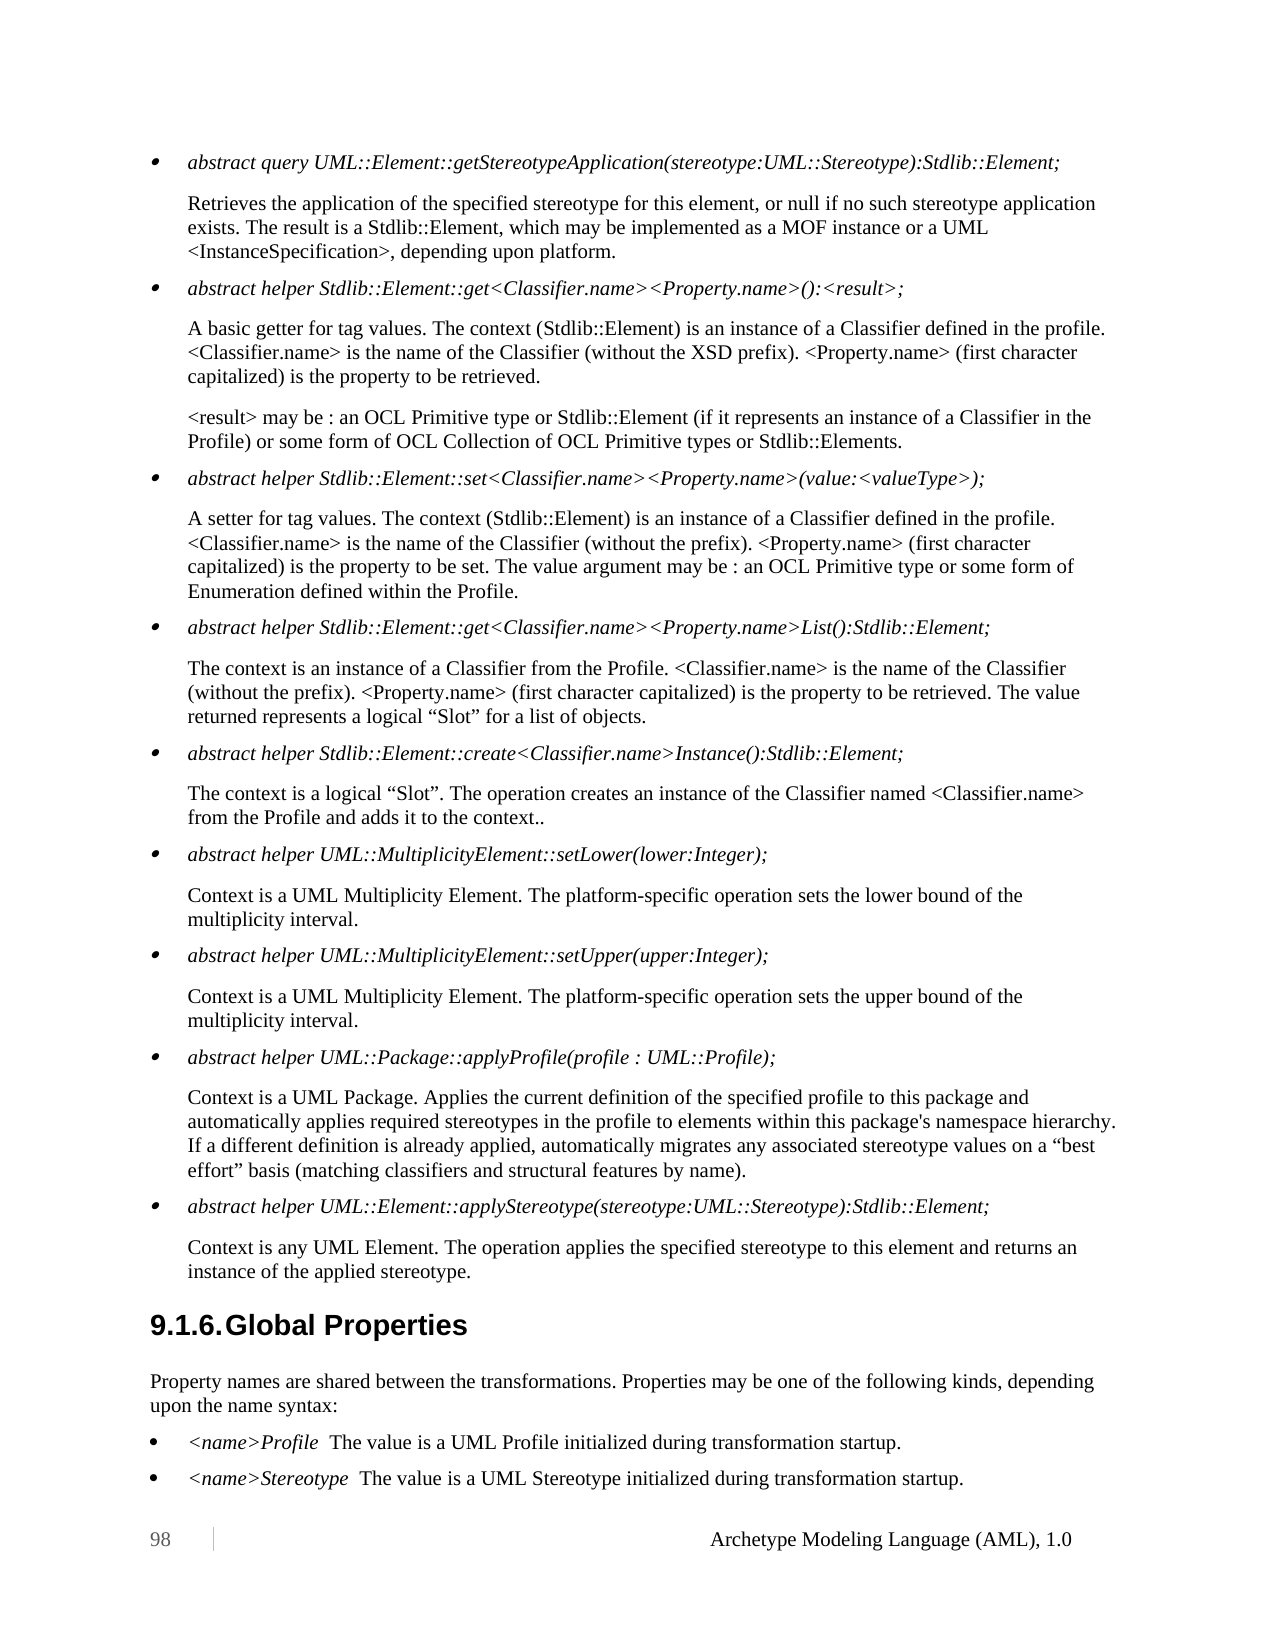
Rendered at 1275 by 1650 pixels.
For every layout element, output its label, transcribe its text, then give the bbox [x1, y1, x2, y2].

text <name>Profile The value is a UML Profile initialized during transformation startup. [150, 1429, 1125, 1454]
text abstract helper UML::Element::applyStereotype(stereotype:UML::Stereotype):Stdlib::Element; [150, 1194, 1125, 1218]
text A basic getter for tag values. The context (Stdlib::Element) is an instance of a Classifier defined in the profile. <Classifier.name> is the name of the Classifier (without the XSD prefix). <Property.name> (first character capitalized) is the property to be retrieved. [187, 316, 1125, 388]
text abstract helper Stdlib::Element::get<Classifier.name><Property.name>List():Stdlib::Element; [150, 615, 1125, 639]
text abstract helper UML::MultiplicityElement::setUpper(upper:Integer); [150, 943, 1125, 967]
text Context is a UML Package. Applies the current definition of the specified profile to this package and automatically applies required stereotypes in the profile to elements within this package's namespace hierarchy. If a different definition is already applied, automatically migrates any associated stereotype values on a “best effort” basis (matching classifiers and structural features by name). [187, 1085, 1125, 1182]
text The context is an instance of a Classifier from the Profile. <Classifier.name> is the name of the Classifier (without the prefix). <Property.name> (first character capitalized) is the property to be retrieved. The value returned represents a logical “Slot” for a list of objects. [187, 656, 1125, 728]
text Context is a UML Multiplicity Element. The platform-specific operation sets the upper bound of the multiplicity interval. [187, 984, 1125, 1032]
text Context is any UML Element. The operation applies the specified stereotype to this element and returns an instance of the applied stereotype. [187, 1235, 1125, 1283]
text abstract helper Stdlib::Element::get<Classifier.name><Property.name>():<result>; [150, 275, 1125, 299]
subtitle Global Properties [150, 1308, 1125, 1342]
text <result> may be : an OCL Primitive type or Stdlib::Element (if it represents an instance of a Classifier in the Profile) or some form of OCL Collection of OCL Primitive types or Stdlib::Elements. [187, 405, 1125, 453]
text abstract helper UML::MultiplicityElement::setLower(lower:Integer); [150, 842, 1125, 866]
text Retrieves the application of the specified stereotype for this element, or null if no such stereotype application exists. The result is a Stdlib::Element, which may be implemented as a MOF instance or a UML <InstanceSpecification>, depending upon platform. [187, 191, 1125, 263]
text abstract query UML::Element::getStereotypeApplication(stereotype:UML::Stereotype):Stdlib::Element; [150, 150, 1125, 174]
text <name>Stereotype The value is a UML Stereotype initialized during transformation startup. [150, 1466, 1125, 1490]
text A setter for tag values. The context (Stdlib::Element) is an instance of a Classifier defined in the profile. <Classifier.name> is the name of the Classifier (without the prefix). <Property.name> (first character capitalized) is the property to be set. The value argument may be : an OCL Primitive type or some form of Enumeration defined within the Profile. [187, 506, 1125, 603]
text Context is a UML Multiplicity Element. The platform-specific operation sets the lower bound of the multiplicity interval. [187, 883, 1125, 931]
text abstract helper UML::Package::applyProfile(profile : UML::Profile); [150, 1044, 1125, 1069]
text abstract helper Stdlib::Element::create<Classifier.name>Instance():Stdlib::Element; [150, 741, 1125, 764]
text abstract helper Stdlib::Element::set<Classifier.name><Property.name>(value:<valueType>); [150, 466, 1125, 490]
text Property names are shared between the transformations. Properties may be one of the following kinds, depending upon the name syntax: [150, 1369, 1125, 1417]
text The context is a logical “Slot”. The operation creates an instance of the Classifier named <Classifier.name> from the Profile and adds it to the context.. [187, 781, 1125, 829]
